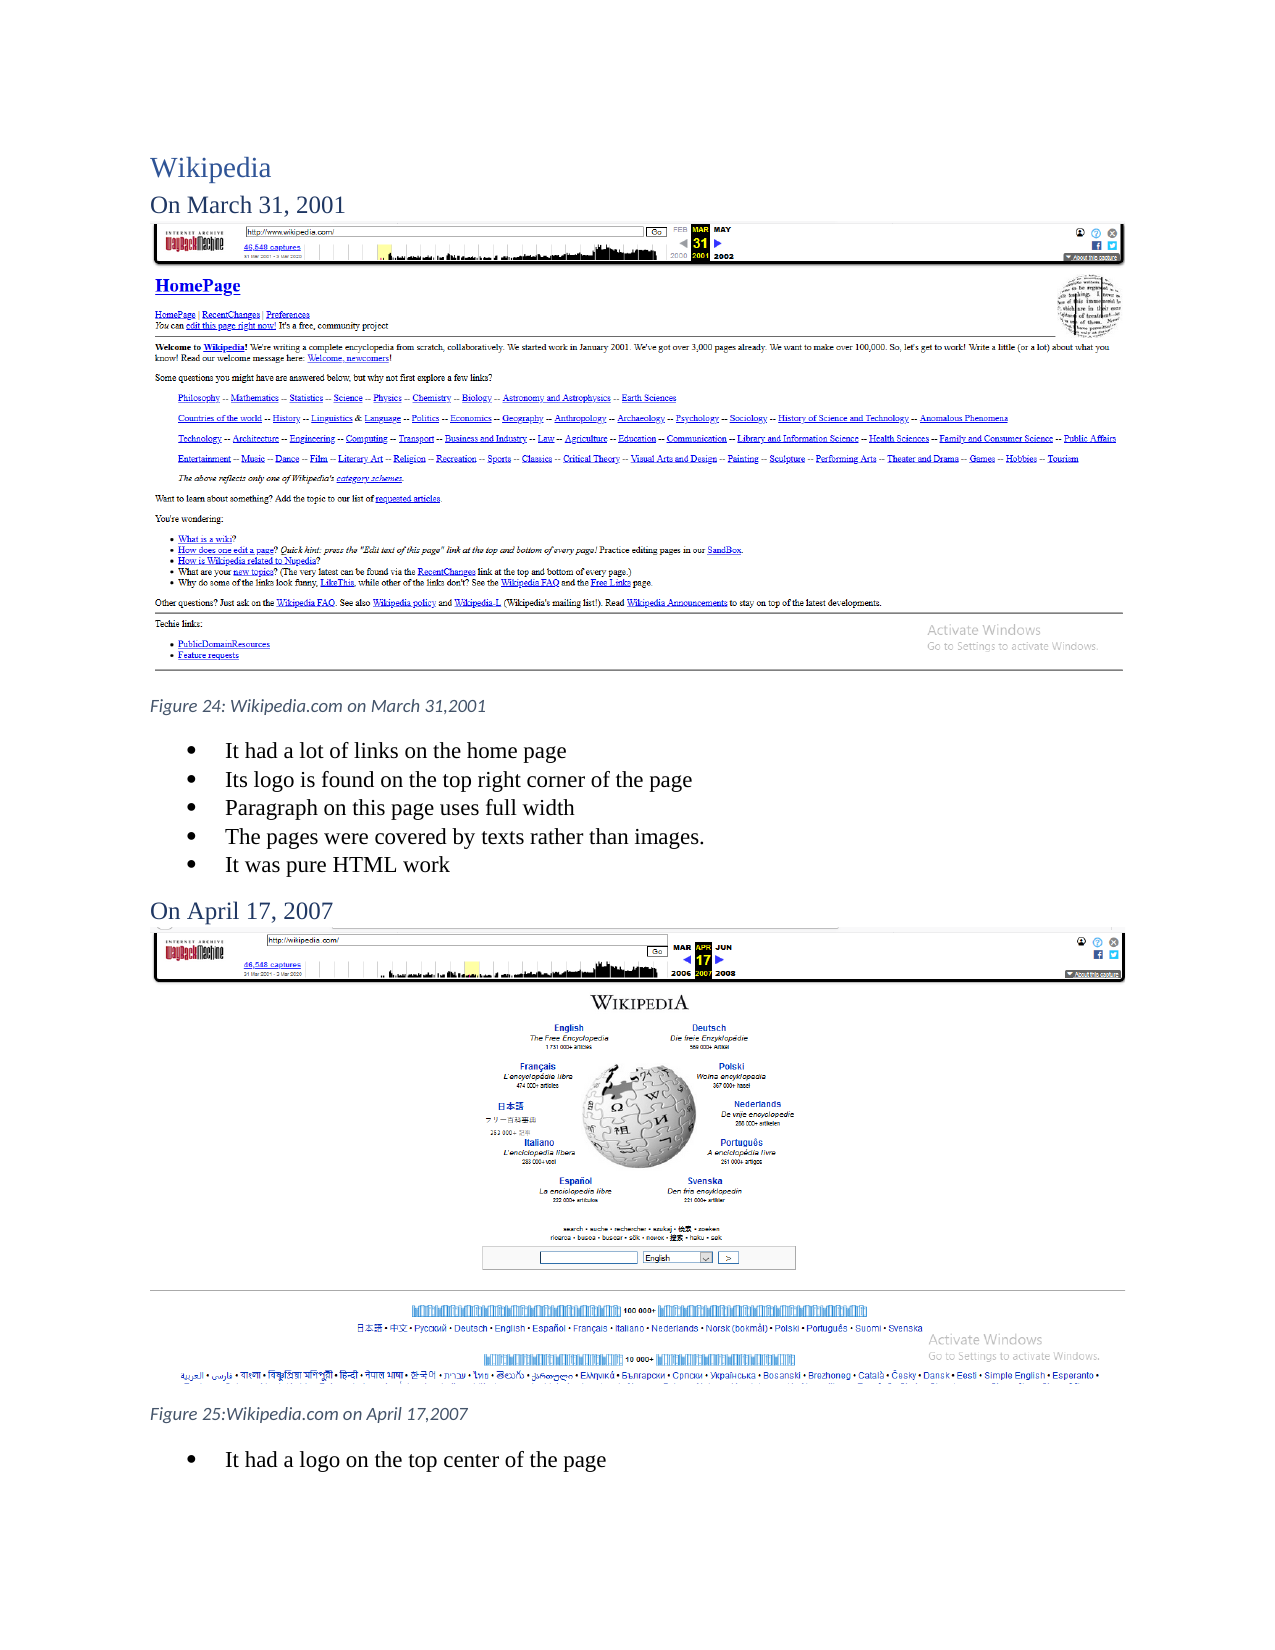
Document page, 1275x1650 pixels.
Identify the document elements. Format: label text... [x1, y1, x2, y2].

list It had a lot of links on the home page [187, 737, 1125, 764]
picture [150, 927, 1125, 1384]
picture [150, 221, 1125, 675]
subtitle On March 31, 2001 [150, 190, 1125, 219]
text Figure :Wikipedia.com on April 17,2007 [150, 1403, 1125, 1426]
list It had a logo on the top center of the page [187, 1446, 1125, 1473]
list It was pure HTML work [187, 851, 1125, 878]
subtitle Wikipedia [150, 150, 1125, 183]
subtitle On April 17, 2007 [150, 896, 1125, 925]
list Paragraph on this page uses full width [187, 794, 1125, 821]
list Its logo is found on the top right corner of the page [187, 766, 1125, 792]
list The pages were covered by texts rather than images. [187, 823, 1125, 849]
text Figure : Wikipedia.com on March 31,2001 [150, 694, 1125, 717]
